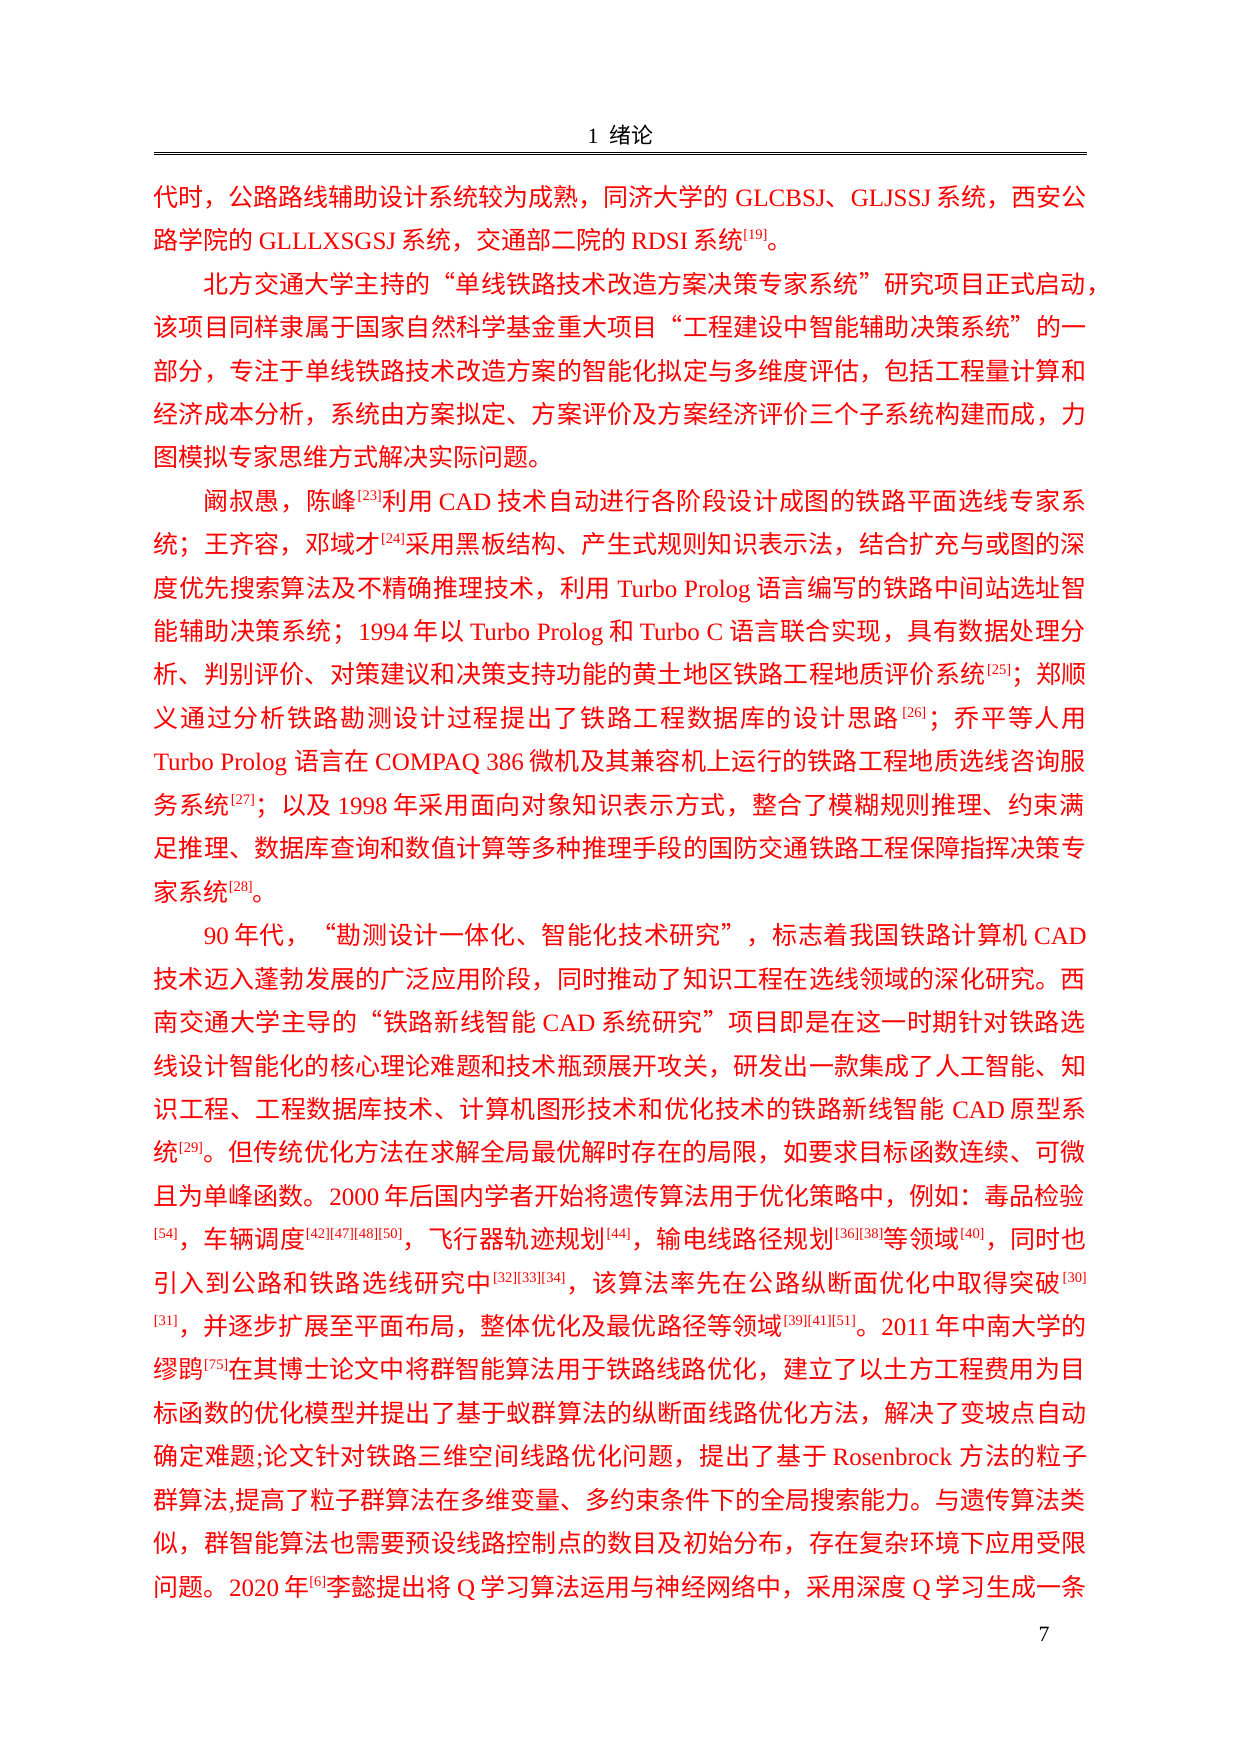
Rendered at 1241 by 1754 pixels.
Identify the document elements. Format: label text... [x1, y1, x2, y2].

text 阚叔愚，陈峰[23]利用CAD技术自动进行各阶段设计成图的铁路平面选线专家系统；王齐容，邓域才[24]采用黑板结构、产生式规则知识表示法，结合扩充与或图的深度优先搜索算法及不精确推理技术，利用Turbo Prolog语言编写的铁路中间站选址智能辅助决策系统；1994年以Turbo Prolog和Turbo C语言联合实现，具有数据处理分析、判别评价、对策建议和决策支持功能的黄土地区铁路工程地质评价系统[25]；郑顺义通过分析铁路勘测设计过程提出了铁路工程数据库的设计思路[26]；乔平等人用Turbo Prolog 语言在COMPAQ 386微机及其兼容机上运行的铁路工程地质选线咨询服务系统[27]；以及1998年采用面向对象知识表示方式，整合了模糊规则推理、约束满足推理、数据库查询和数值计算等多种推理手段的国防交通铁路工程保障指挥决策专家系统[28]。 [153, 481, 1087, 908]
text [153, 177, 1087, 257]
text 北方交通大学主持的“单线铁路技术改造方案决策专家系统”研究项目正式启动，该项目同样隶属于国家自然科学基金重大项目“工程建设中智能辅助决策系统”的一部分，专注于单线铁路技术改造方案的智能化拟定与多维度评估，包括工程量计算和经济成本分析，系统由方案拟定、方案评价及方案经济评价三个子系统构建而成，力图模拟专家思维方式解决实际问题。 [153, 264, 1087, 474]
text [153, 916, 1087, 1603]
